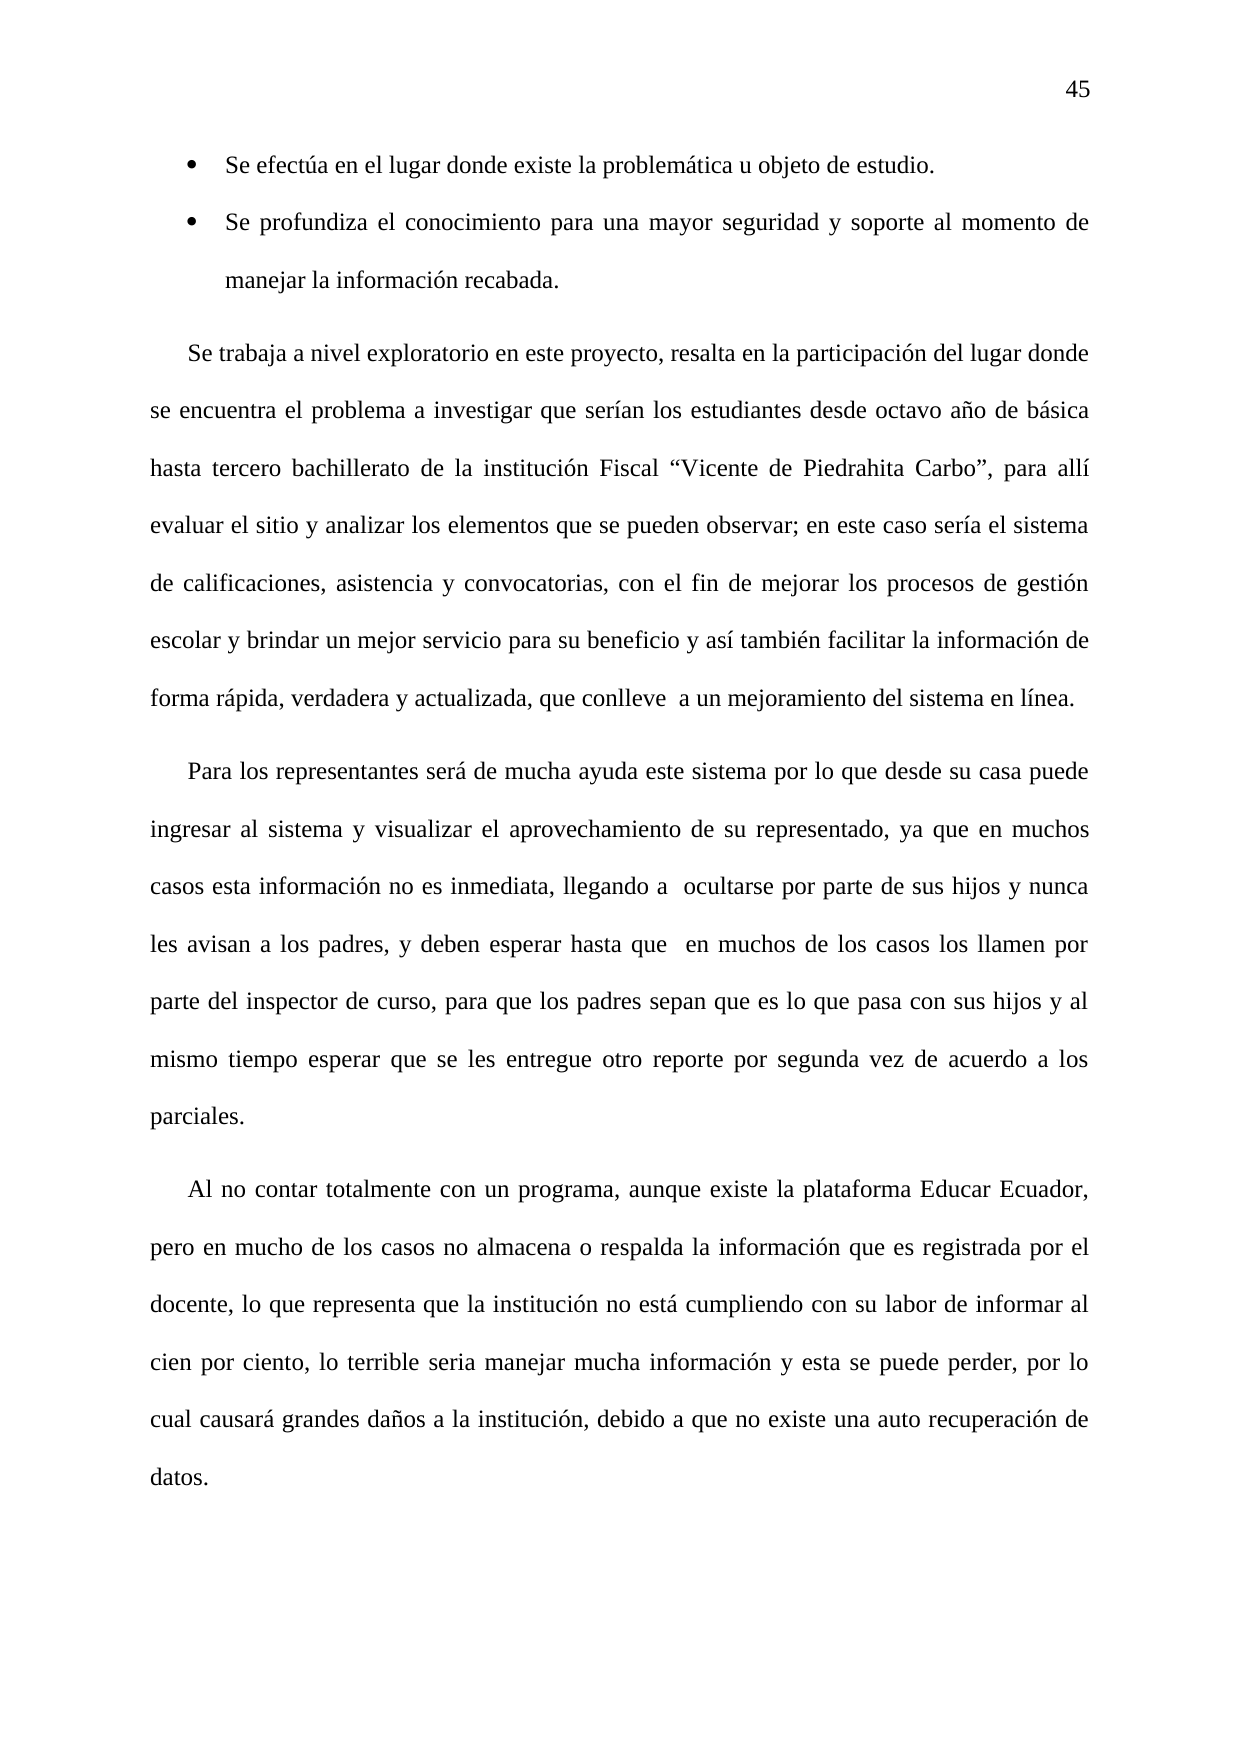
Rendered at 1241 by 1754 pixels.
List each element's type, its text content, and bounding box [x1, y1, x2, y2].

text Se trabaja a nivel exploratorio en este proyecto, resalta en la participación del lugar donde se encuentra el problema a investigar que serían los estudiantes desde octavo año de básica hasta tercero bachillerato de la institución Fiscal “Vicente de Piedrahita Carbo”, para allí evaluar el sitio y analizar los elementos que se pueden observar; en este caso sería el sistema de calificaciones, asistencia y convocatorias, con el fin de mejorar los procesos de gestión escolar y brindar un mejor servicio para su beneficio y así también facilitar la información de forma rápida, verdadera y actualizada, que conlleve a un mejoramiento del sistema en línea. [150, 338, 1090, 712]
list Se profundiza el conocimiento para una mayor seguridad y soporte al momento de manejar la información recabada. [187, 207, 1090, 294]
text Al no contar totalmente con un programa, aunque existe la plataforma Educar Ecuador, pero en mucho de los casos no almacena o respalda la información que es registrada por el docente, lo que representa que la institución no está cumpliendo con su labor de informar al cien por ciento, lo terrible seria manejar mucha información y esta se puede perder, por lo cual causará grandes daños a la institución, debido a que no existe una auto recuperación de datos. [150, 1174, 1090, 1491]
text Para los representantes será de mucha ayuda este sistema por lo que desde su casa puede ingresar al sistema y visualizar el aprovechamiento de su representado, ya que en muchos casos esta información no es inmediata, llegando a ocultarse por parte de sus hijos y nunca les avisan a los padres, y deben esperar hasta que en muchos de los casos los llamen por parte del inspector de curso, para que los padres sepan que es lo que pasa con sus hijos y al mismo tiempo esperar que se les entregue otro reporte por segunda vez de acuerdo a los parciales. [150, 756, 1090, 1130]
list Se efectúa en el lugar donde existe la problemática u objeto de estudio. [187, 150, 1090, 179]
